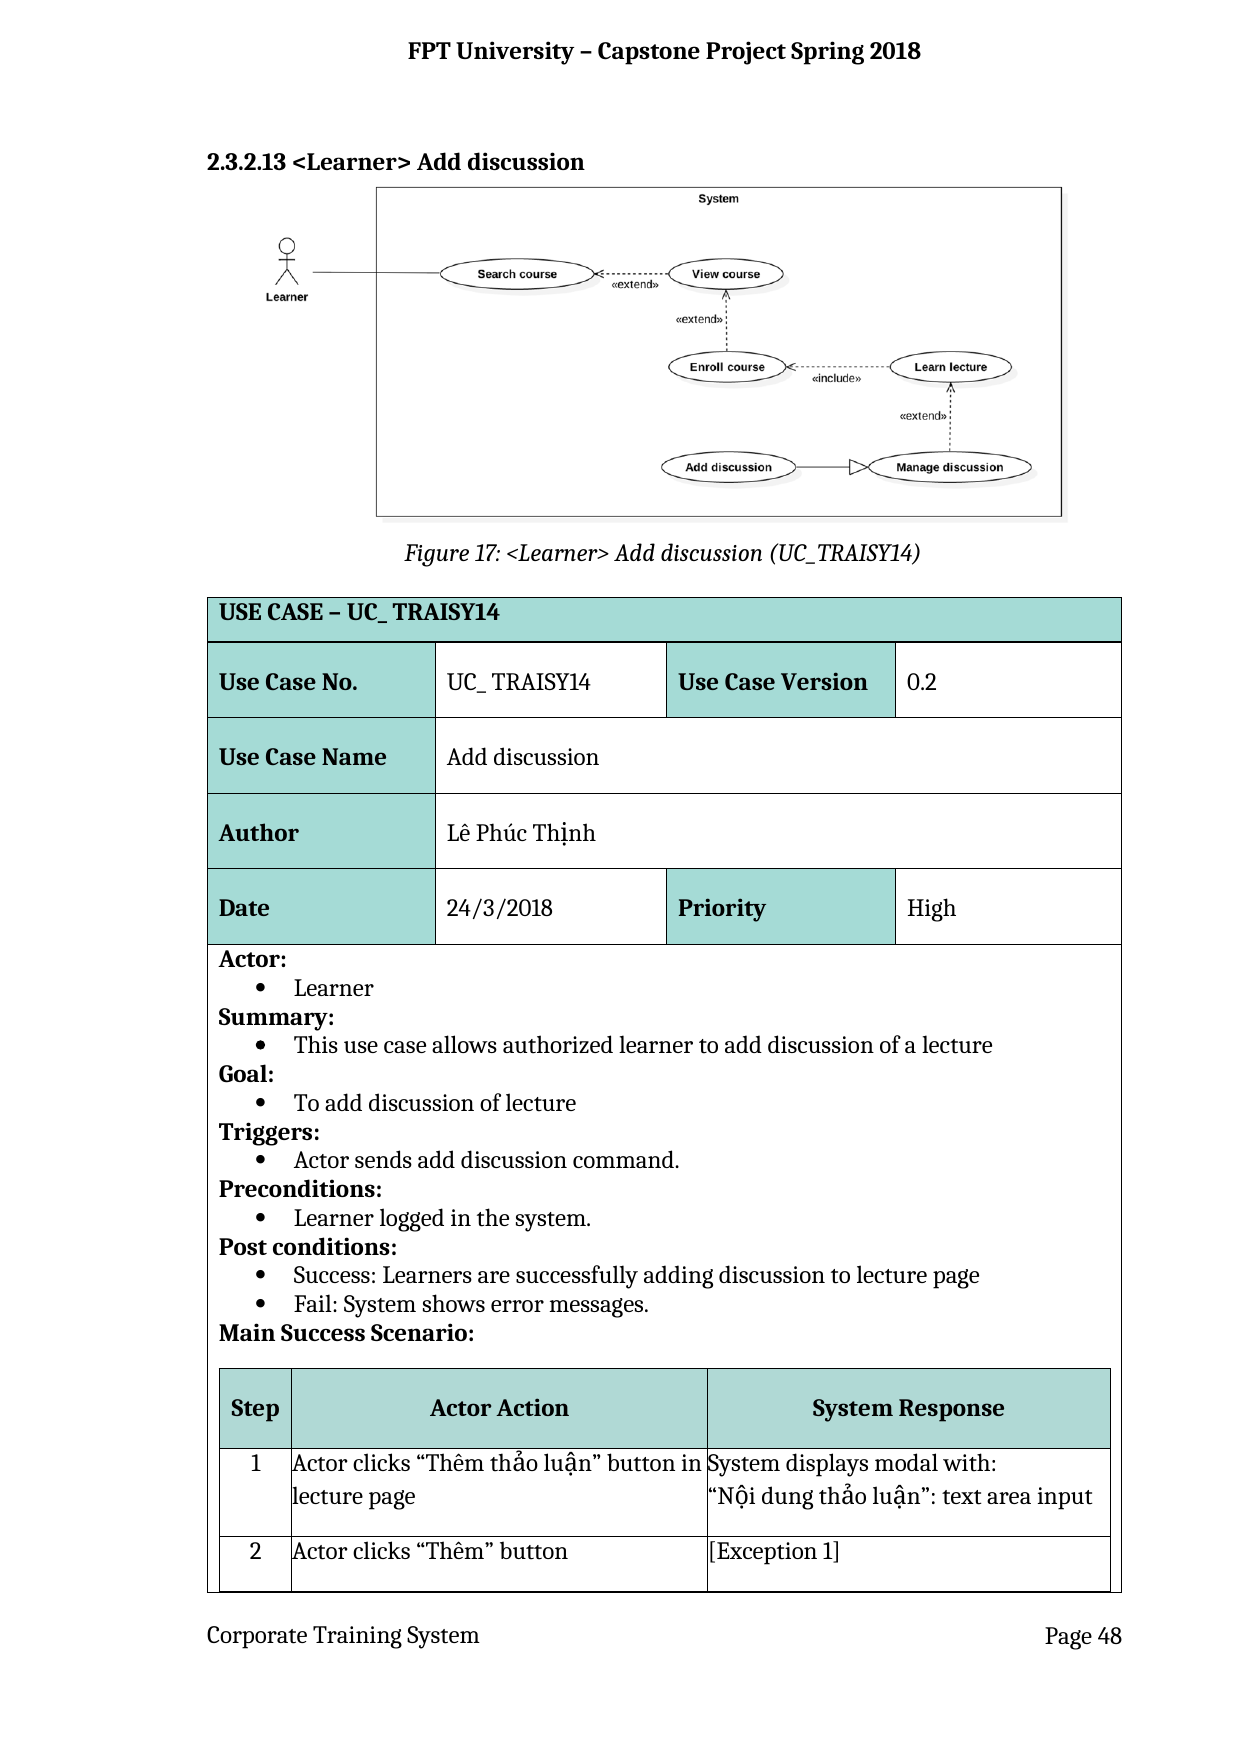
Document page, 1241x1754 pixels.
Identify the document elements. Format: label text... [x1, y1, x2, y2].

table_header USE CASE – UC_ TRAISY14 [208, 598, 1121, 641]
table_cell Date [208, 869, 435, 944]
table_cell Author [208, 794, 435, 868]
table_cell UC_ TRAISY14 [436, 643, 666, 717]
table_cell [208, 945, 1121, 1592]
table_cell Lê Phúc Thịnh [436, 794, 1121, 868]
table_cell High [896, 869, 1121, 944]
text Figure 17: <Learner> Add discussion (UC_TRAISY14) [207, 539, 1122, 568]
table_cell Use Case Version [667, 643, 895, 717]
table_cell Add discussion [436, 718, 1121, 793]
text 2.3.2.13 <Learner> Add discussion [207, 148, 1122, 176]
table_cell Use Case Name [208, 718, 435, 793]
table_cell Use Case No. [208, 643, 435, 717]
table_cell 24/3/2018 [436, 869, 666, 944]
table_cell 0.2 [896, 643, 1121, 717]
table_cell Priority [667, 869, 895, 944]
picture [257, 176, 1072, 525]
